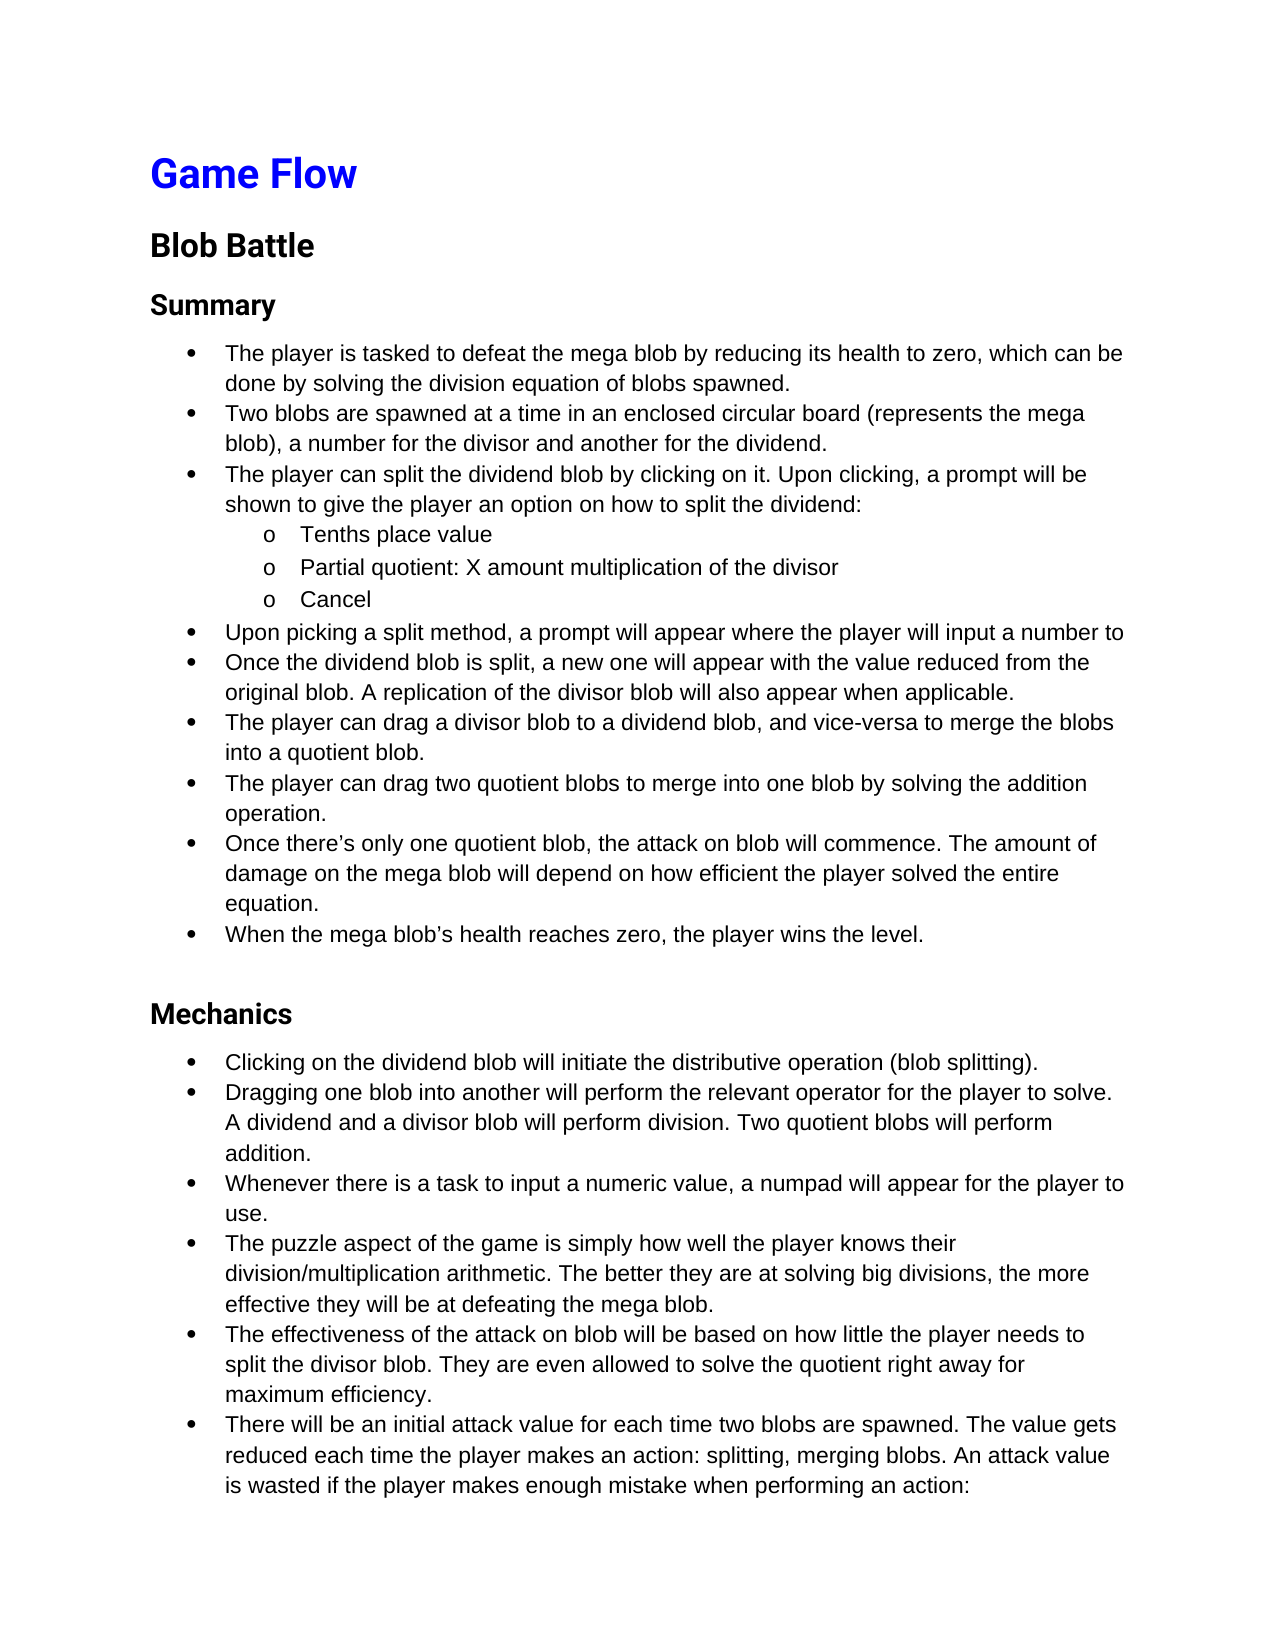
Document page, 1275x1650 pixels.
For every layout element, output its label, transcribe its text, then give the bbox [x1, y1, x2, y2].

list Upon picking a split method, a prompt will appear where the player will input a number to [187, 618, 1125, 645]
list The puzzle aspect of the game is simply how well the player knows their division/multiplication arithmetic. The better they are at solving big divisions, the more effective they will be at defeating the mega blob. [187, 1230, 1125, 1317]
list Once the dividend blob is split, a new one will appear with the value reduced from the original blob. A replication of the divisor blob will also appear when applicable. [187, 649, 1125, 705]
list The player can drag a divisor blob to a dividend blob, and vice-versa to merge the blobs into a quotient blob. [187, 709, 1125, 766]
list Partial quotient: X amount multiplication of the divisor [262, 553, 1125, 582]
subtitle Blob Battle [150, 227, 1125, 266]
list Once there’s only one quotient blob, the attack on blob will commence. The amount of damage on the mega blob will depend on how efficient the player solved the entire equation. [187, 830, 1125, 917]
list The effectiveness of the attack on blob will be based on how little the player needs to split the divisor blob. They are even allowed to solve the quotient right away for maximum efficiency. [187, 1321, 1125, 1408]
list The player is tasked to defeat the mega blob by reducing its health to zero, which can be done by solving the division equation of blobs spawned. [187, 340, 1125, 396]
list Whenever there is a task to input a numeric value, a numpad will appear for the player to use. [187, 1170, 1125, 1226]
subtitle Summary [150, 288, 1125, 323]
list The player can drag two quotient blobs to merge into one blob by solving the addition operation. [187, 769, 1125, 826]
list Two blobs are spawned at a time in an enclosed circular board (represents the mega blob), a number for the divisor and another for the dividend. [187, 400, 1125, 457]
list There will be an initial attack value for each time two blobs are spawned. The value gets reduced each time the player makes an action: splitting, merging blobs. An attack value is wasted if the player makes enough mistake when performing an action: [187, 1411, 1125, 1498]
subtitle Game Flow [150, 150, 1125, 199]
subtitle Mechanics [150, 998, 1125, 1032]
list When the mega blob’s health reaches zero, the player wins the level. [187, 921, 1125, 947]
list Clicking on the dividend blob will initiate the distributive operation (blob splitting). [187, 1049, 1125, 1075]
list Tenths place value [262, 521, 1125, 549]
list The player can split the dividend blob by clicking on it. Upon clicking, a prompt will be shown to give the player an option on how to split the dividend: [187, 461, 1125, 517]
list Dragging one blob into another will perform the relevant operator for the player to solve. A dividend and a divisor blob will perform division. Two quotient blobs will perform addition. [187, 1079, 1125, 1166]
list Cancel [262, 586, 1125, 614]
